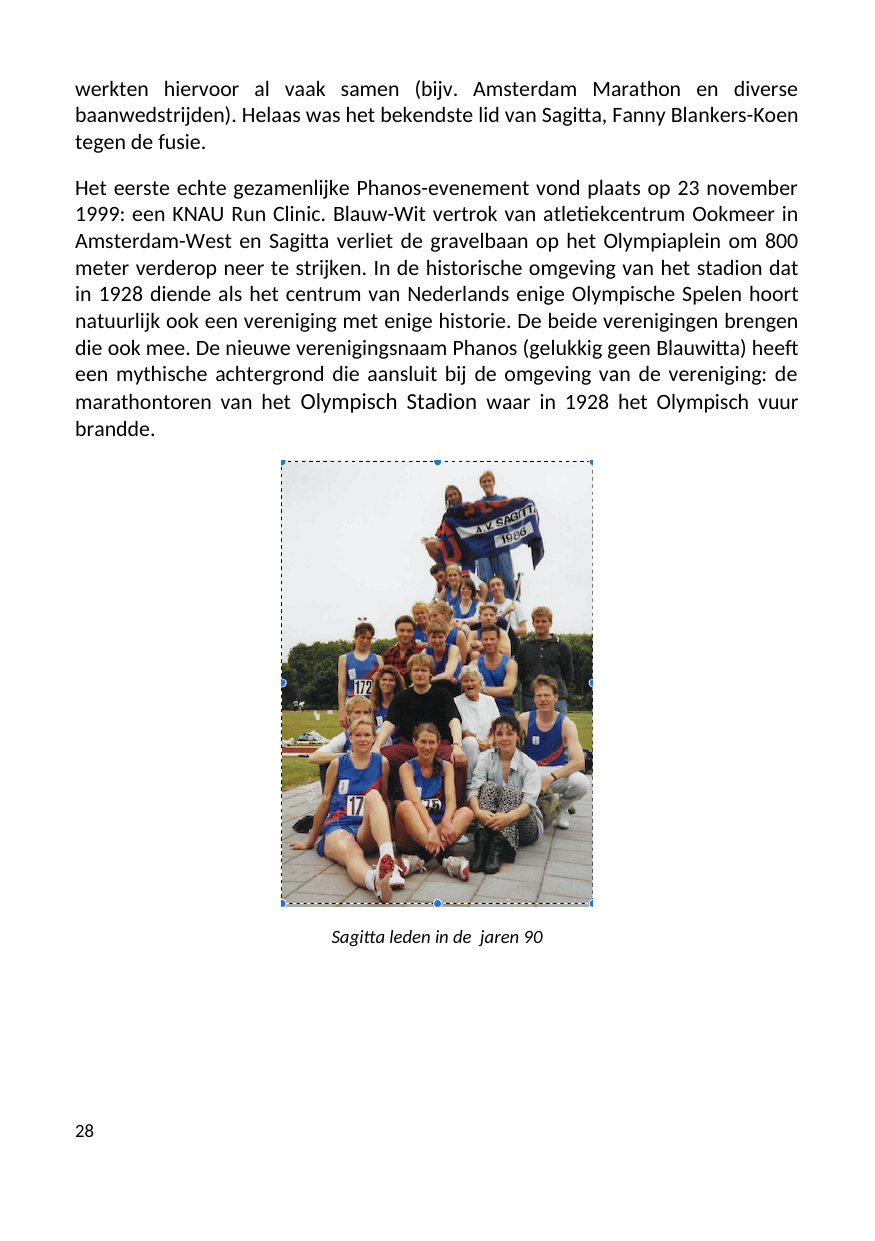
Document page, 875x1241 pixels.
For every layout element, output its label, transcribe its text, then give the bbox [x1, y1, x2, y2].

picture [281, 460, 593, 907]
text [75, 75, 799, 155]
text Het eerste echte gezamenlijke Phanos-evenement vond plaats op 23 november 1999: een KNAU Run Clinic. Blauw-Wit vertrok van atletiekcentrum Ookmeer in Amsterdam-West en Sagitta verliet de gravelbaan op het Olympiaplein om 800 meter verderop neer te strijken. In de historische omgeving van het stadion dat in 1928 diende als het centrum van Nederlands enige Olympische Spelen hoort natuurlijk ook een vereniging met enige historie. De beide verenigingen brengen die ook mee. De nieuwe verenigingsnaam Phanos (gelukkig geen Blauwitta) heeft een mythische achtergrond die aansluit bij de omgeving van de vereniging: de marathontoren van het Olympisch Stadion waar in 1928 het Olympisch vuur brandde. [75, 174, 799, 442]
text Sagitta leden in de jaren 90 [75, 925, 799, 948]
